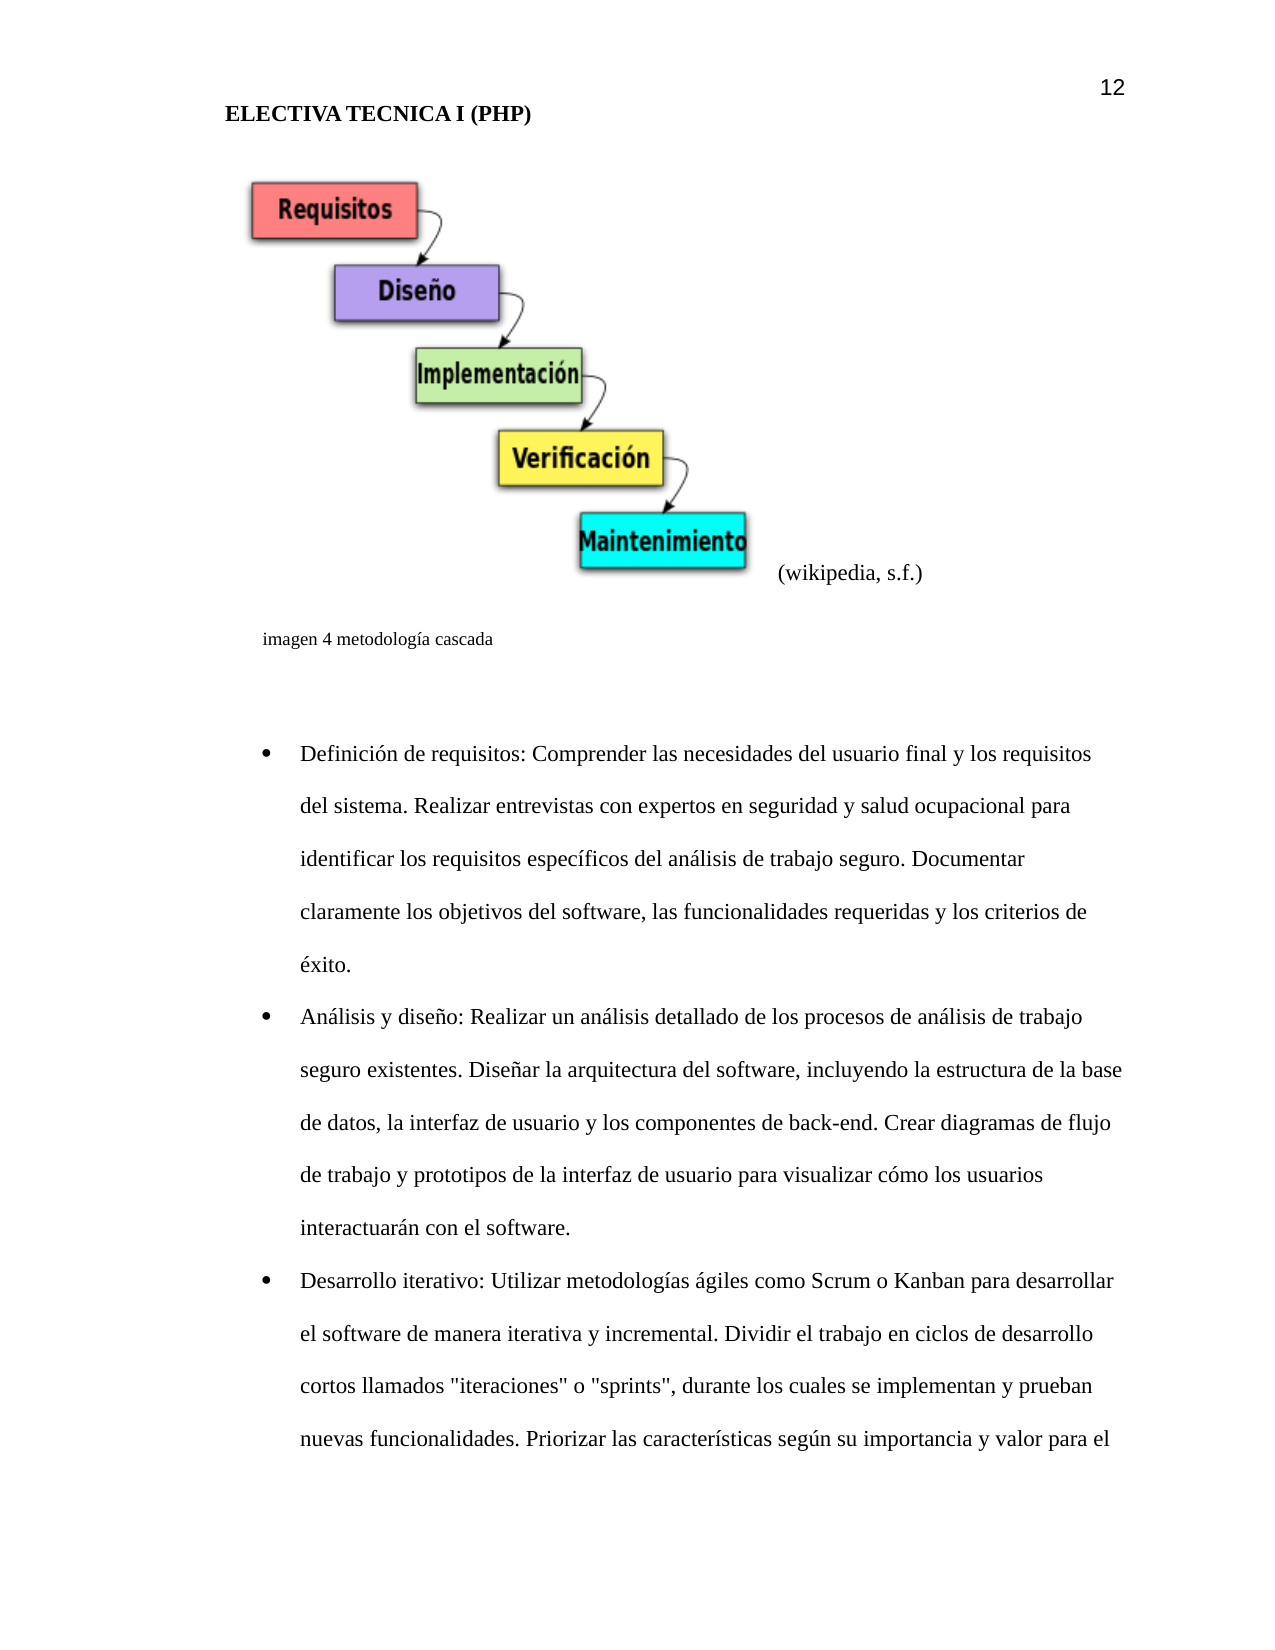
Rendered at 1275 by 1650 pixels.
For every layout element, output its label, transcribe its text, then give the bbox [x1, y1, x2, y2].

list Análisis y diseño: Realizar un análisis detallado de los procesos de análisis de trabajo seguro existentes. Diseñar la arquitectura del software, incluyendo la estructura de la base de datos, la interfaz de usuario y los componentes de back-end. Crear diagramas de flujo de trabajo y prototipos de la interfaz de usuario para visualizar cómo los usuarios interactuarán con el software. [262, 1003, 1125, 1241]
text imagen 4 metodología cascada [187, 628, 1125, 650]
picture [225, 169, 772, 580]
list Definición de requisitos: Comprender las necesidades del usuario final y los requisitos del sistema. Realizar entrevistas con expertos en seguridad y salud ocupacional para identificar los requisitos específicos del análisis de trabajo seguro. Documentar claramente los objetivos del software, las funcionalidades requeridas y los criterios de éxito. [262, 740, 1125, 977]
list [262, 1267, 1125, 1451]
